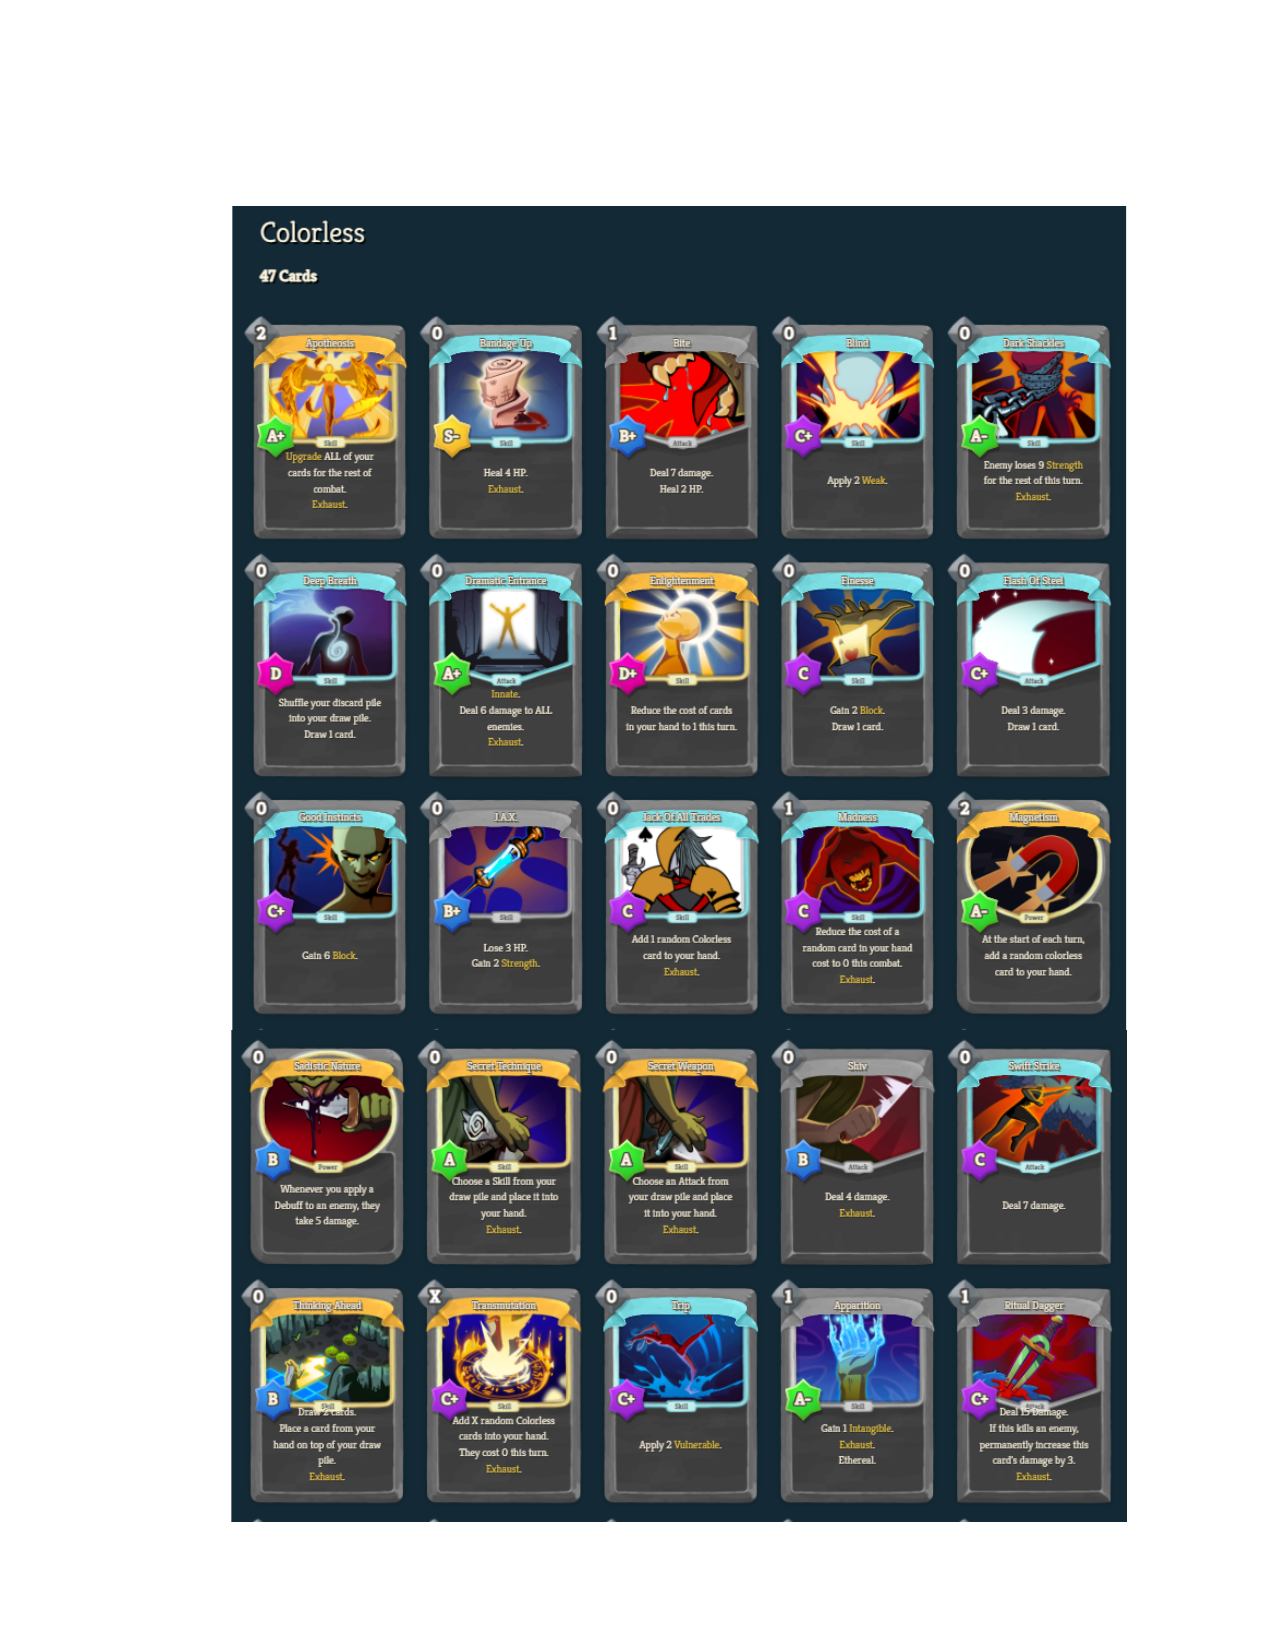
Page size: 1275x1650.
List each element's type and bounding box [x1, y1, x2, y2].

picture [231, 206, 1127, 1522]
